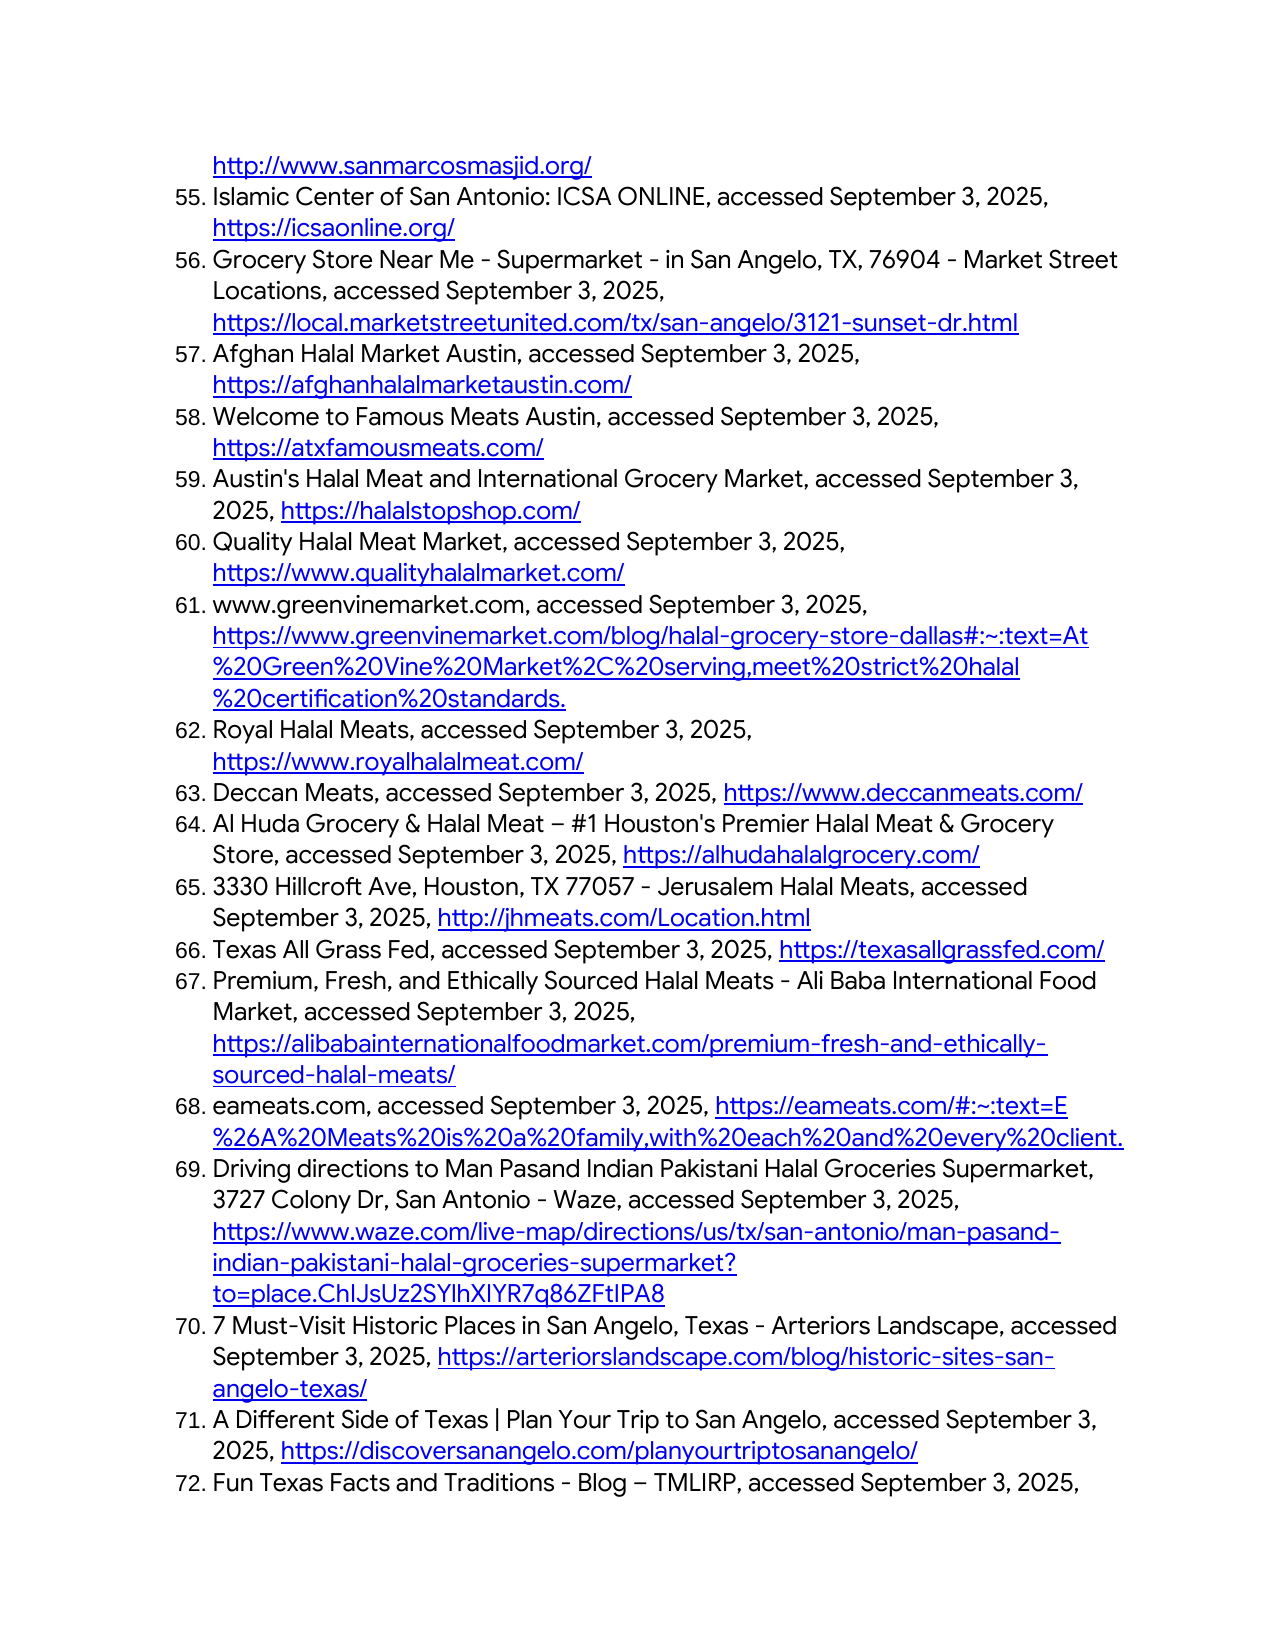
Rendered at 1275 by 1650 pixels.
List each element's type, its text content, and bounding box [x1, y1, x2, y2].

list Austin's Halal Meat and International Grocery Market, accessed September 3, 2025, https://halalstopshop.com/ [175, 463, 1125, 526]
list Deccan Meats, accessed September 3, 2025, https://www.deccanmeats.com/ [175, 777, 1125, 808]
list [175, 1467, 1125, 1498]
list Texas All Grass Fed, accessed September 3, 2025, https://texasallgrassfed.com/ [175, 934, 1125, 965]
list www.greenvinemarket.com, accessed September 3, 2025, https://www.greenvinemarket.com/blog/halal-grocery-store-dallas#:~:text=At%20Green%20Vine%20Market%2C%20serving,meet%20strict%20halal%20certification%20standards. [175, 589, 1125, 714]
list Grocery Store Near Me - Supermarket - in San Angelo, TX, 76904 - Market Street Locations, accessed September 3, 2025, https://local.marketstreetunited.com/tx/san-angelo/3121-sunset-dr.html [175, 244, 1125, 338]
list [175, 150, 1125, 181]
list 3330 Hillcroft Ave, Houston, TX 77057 - Jerusalem Halal Meats, accessed September 3, 2025, http://jhmeats.com/Location.html [175, 871, 1125, 934]
list 7 Must-Visit Historic Places in San Angelo, Texas - Arteriors Landscape, accessed September 3, 2025, https://arteriorslandscape.com/blog/historic-sites-san-angelo-texas/ [175, 1310, 1125, 1404]
list A Different Side of Texas | Plan Your Trip to San Angelo, accessed September 3, 2025, https://discoversanangelo.com/planyourtriptosanangelo/ [175, 1404, 1125, 1467]
list Driving directions to Man Pasand Indian Pakistani Halal Groceries Supermarket, 3727 Colony Dr, San Antonio - Waze, accessed September 3, 2025, https://www.waze.com/live-map/directions/us/tx/san-antonio/man-pasand-indian-pakistani-halal-groceries-supermarket?to=place.ChIJsUz2SYlhXIYR7q86ZFtIPA8 [175, 1153, 1125, 1310]
list Afghan Halal Market Austin, accessed September 3, 2025, https://afghanhalalmarketaustin.com/ [175, 338, 1125, 401]
list Al Huda Grocery & Halal Meat – #1 Houston's Premier Halal Meat & Grocery Store, accessed September 3, 2025, https://alhudahalalgrocery.com/ [175, 808, 1125, 871]
list Welcome to Famous Meats Austin, accessed September 3, 2025, https://atxfamousmeats.com/ [175, 401, 1125, 463]
list Quality Halal Meat Market, accessed September 3, 2025, https://www.qualityhalalmarket.com/ [175, 526, 1125, 589]
list eameats.com, accessed September 3, 2025, https://eameats.com/#:~:text=E%26A%20Meats%20is%20a%20family,with%20each%20and%20every%20client. [175, 1091, 1125, 1153]
list Premium, Fresh, and Ethically Sourced Halal Meats - Ali Baba International Food Market, accessed September 3, 2025, https://alibabainternationalfoodmarket.com/premium-fresh-and-ethically-sourced-halal-meats/ [175, 965, 1125, 1091]
list Royal Halal Meats, accessed September 3, 2025, https://www.royalhalalmeat.com/ [175, 714, 1125, 777]
list Islamic Center of San Antonio: ICSA ONLINE, accessed September 3, 2025, https://icsaonline.org/ [175, 181, 1125, 244]
